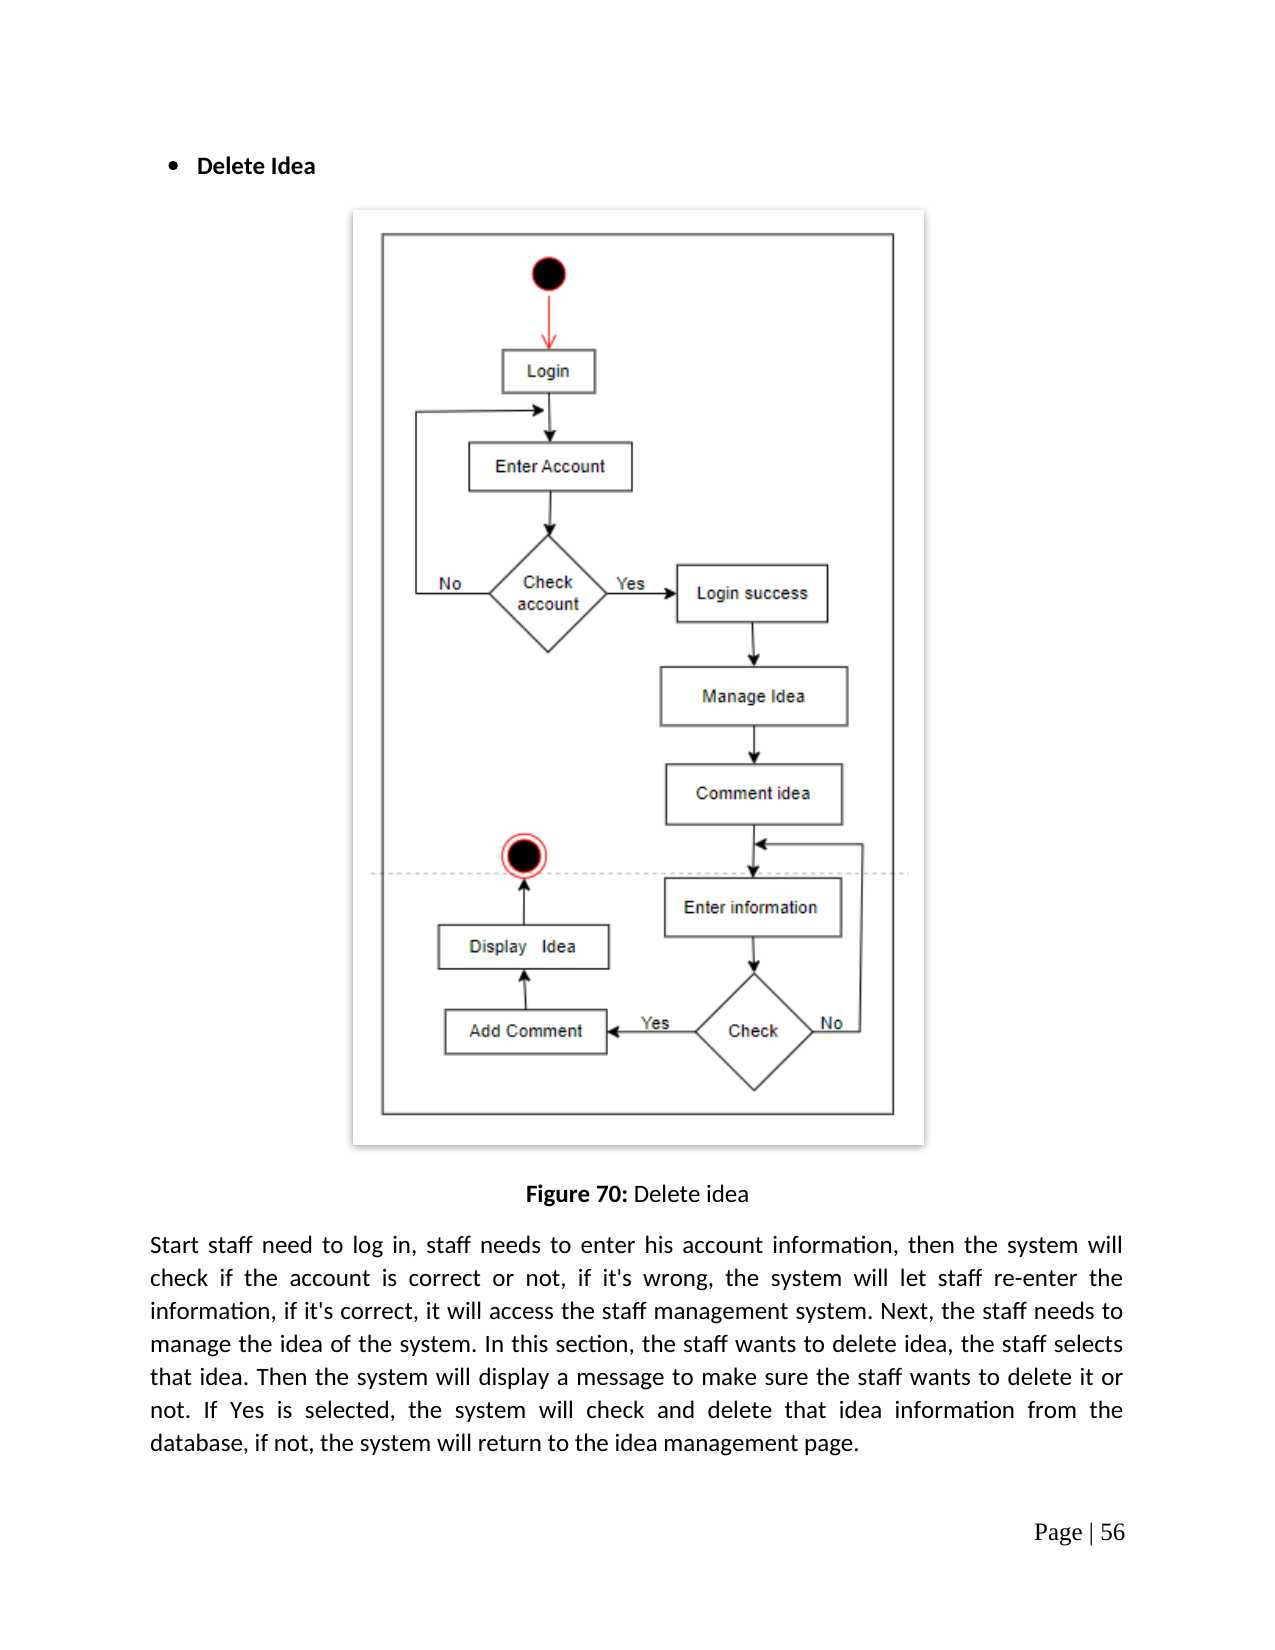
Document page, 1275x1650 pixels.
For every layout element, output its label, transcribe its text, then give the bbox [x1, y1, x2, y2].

text Start staff need to log in, staff needs to enter his account information, then the system will check if the account is correct or not, if it's wrong, the system will let staff re-enter the information, if it's correct, it will access the staff management system. Next, the staff needs to manage the idea of the system. In this section, the staff wants to delete idea, the staff selects that idea. Then the system will display a message to make sure the staff wants to delete it or not. If Yes is selected, the system will check and delete that idea information from the database, if not, the system will return to the idea management page. [150, 1229, 1125, 1457]
list Delete Idea [169, 150, 1125, 181]
picture [367, 225, 909, 1131]
text Figure 70: Delete idea [150, 1178, 1125, 1208]
